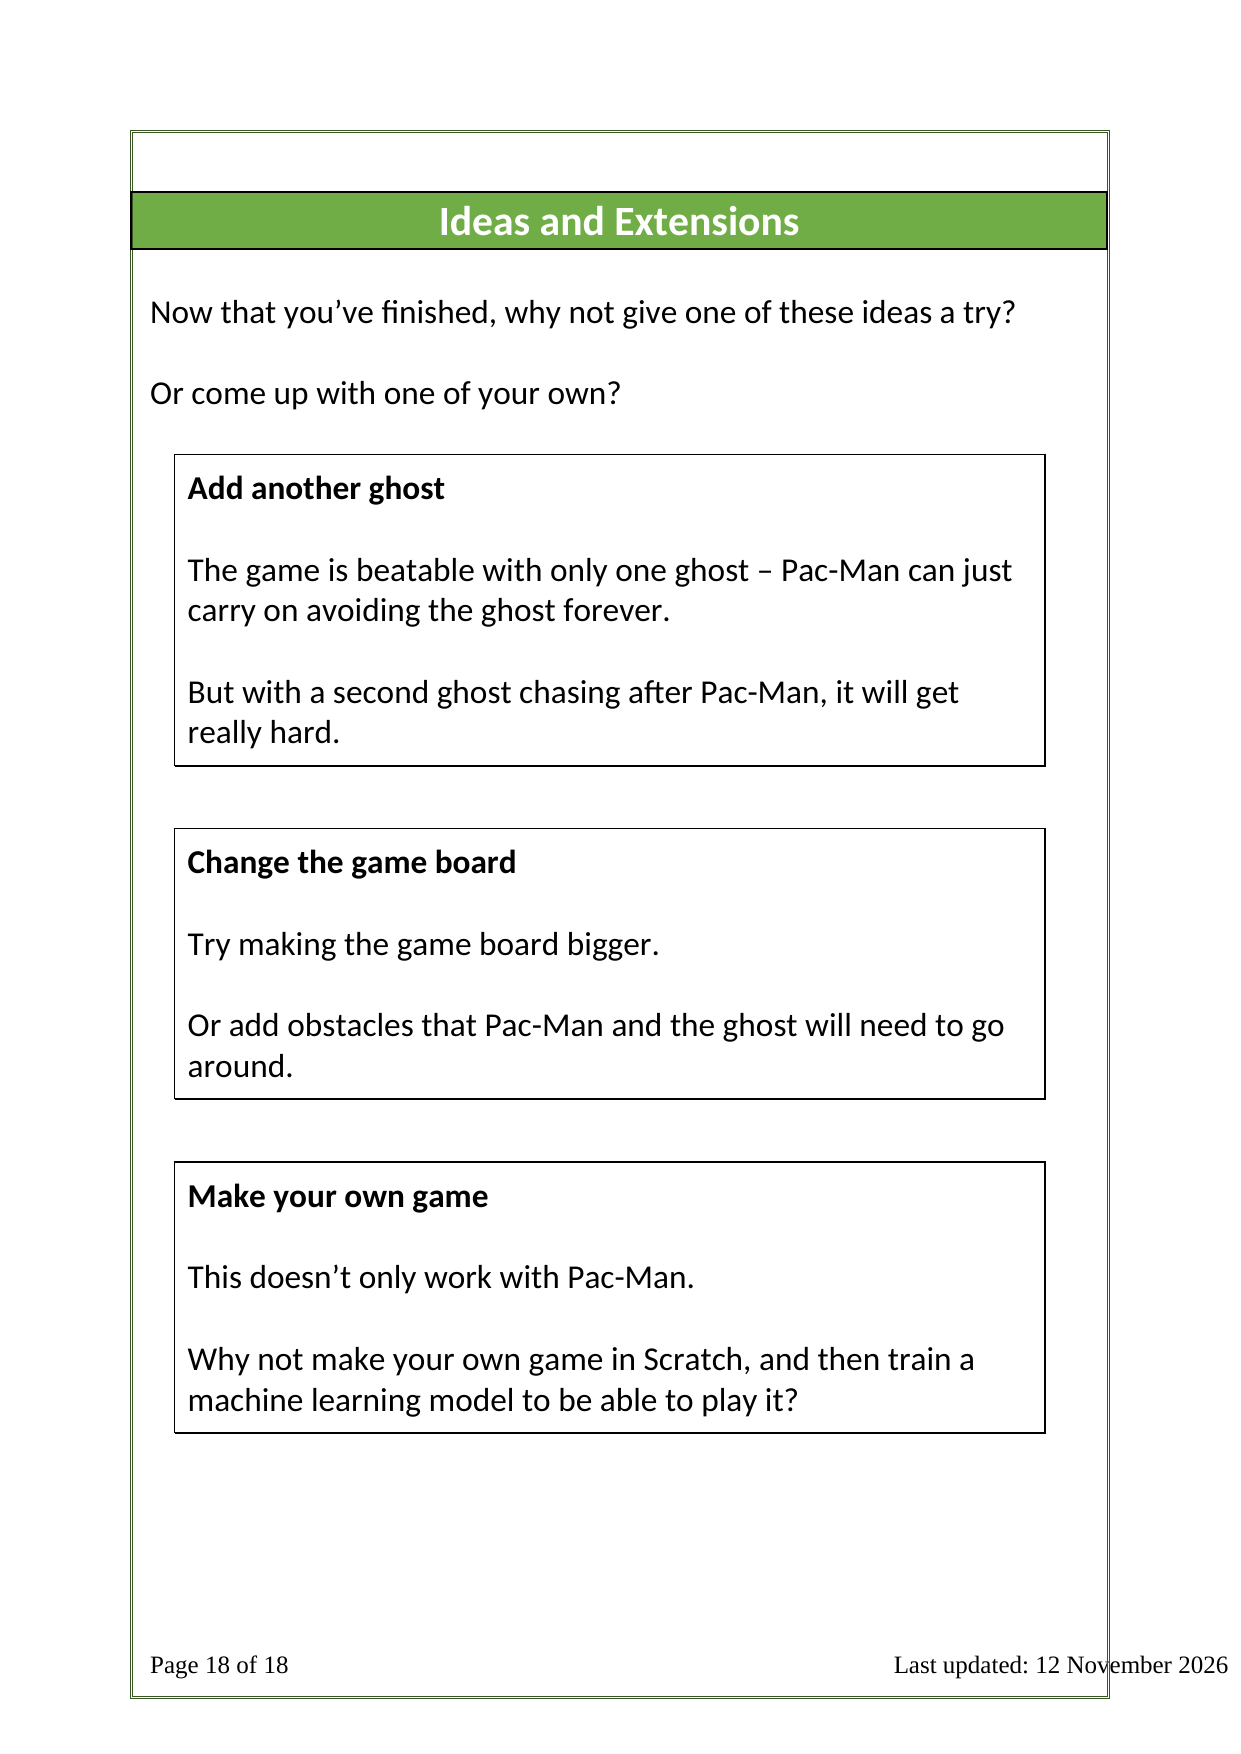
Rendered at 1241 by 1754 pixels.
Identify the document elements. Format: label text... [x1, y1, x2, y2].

text Change the game board [175, 829, 1044, 882]
text The game is beatable with only one ghost – Pac-Man can just carry on avoiding the ghost forever. [175, 535, 1044, 630]
text Ideas and Extensions [133, 193, 1106, 248]
text Add another ghost [175, 455, 1044, 508]
text Make your own game [175, 1163, 1044, 1216]
text Now that you’ve finished, why not give one of these ideas a try? [150, 291, 1090, 331]
text But with a second ghost chasing after Pac-Man, it will get really hard. [175, 657, 1044, 765]
text Or come up with one of your own? [150, 372, 1090, 413]
text Why not make your own game in Scratch, and then train a machine learning model to be able to play it? [175, 1324, 1044, 1432]
text This doesn’t only work with Pac-Man. [175, 1243, 1044, 1297]
text Try making the game board bigger. [175, 909, 1044, 963]
text Or add obstacles that Pac-Man and the ghost will need to go around. [175, 991, 1044, 1098]
